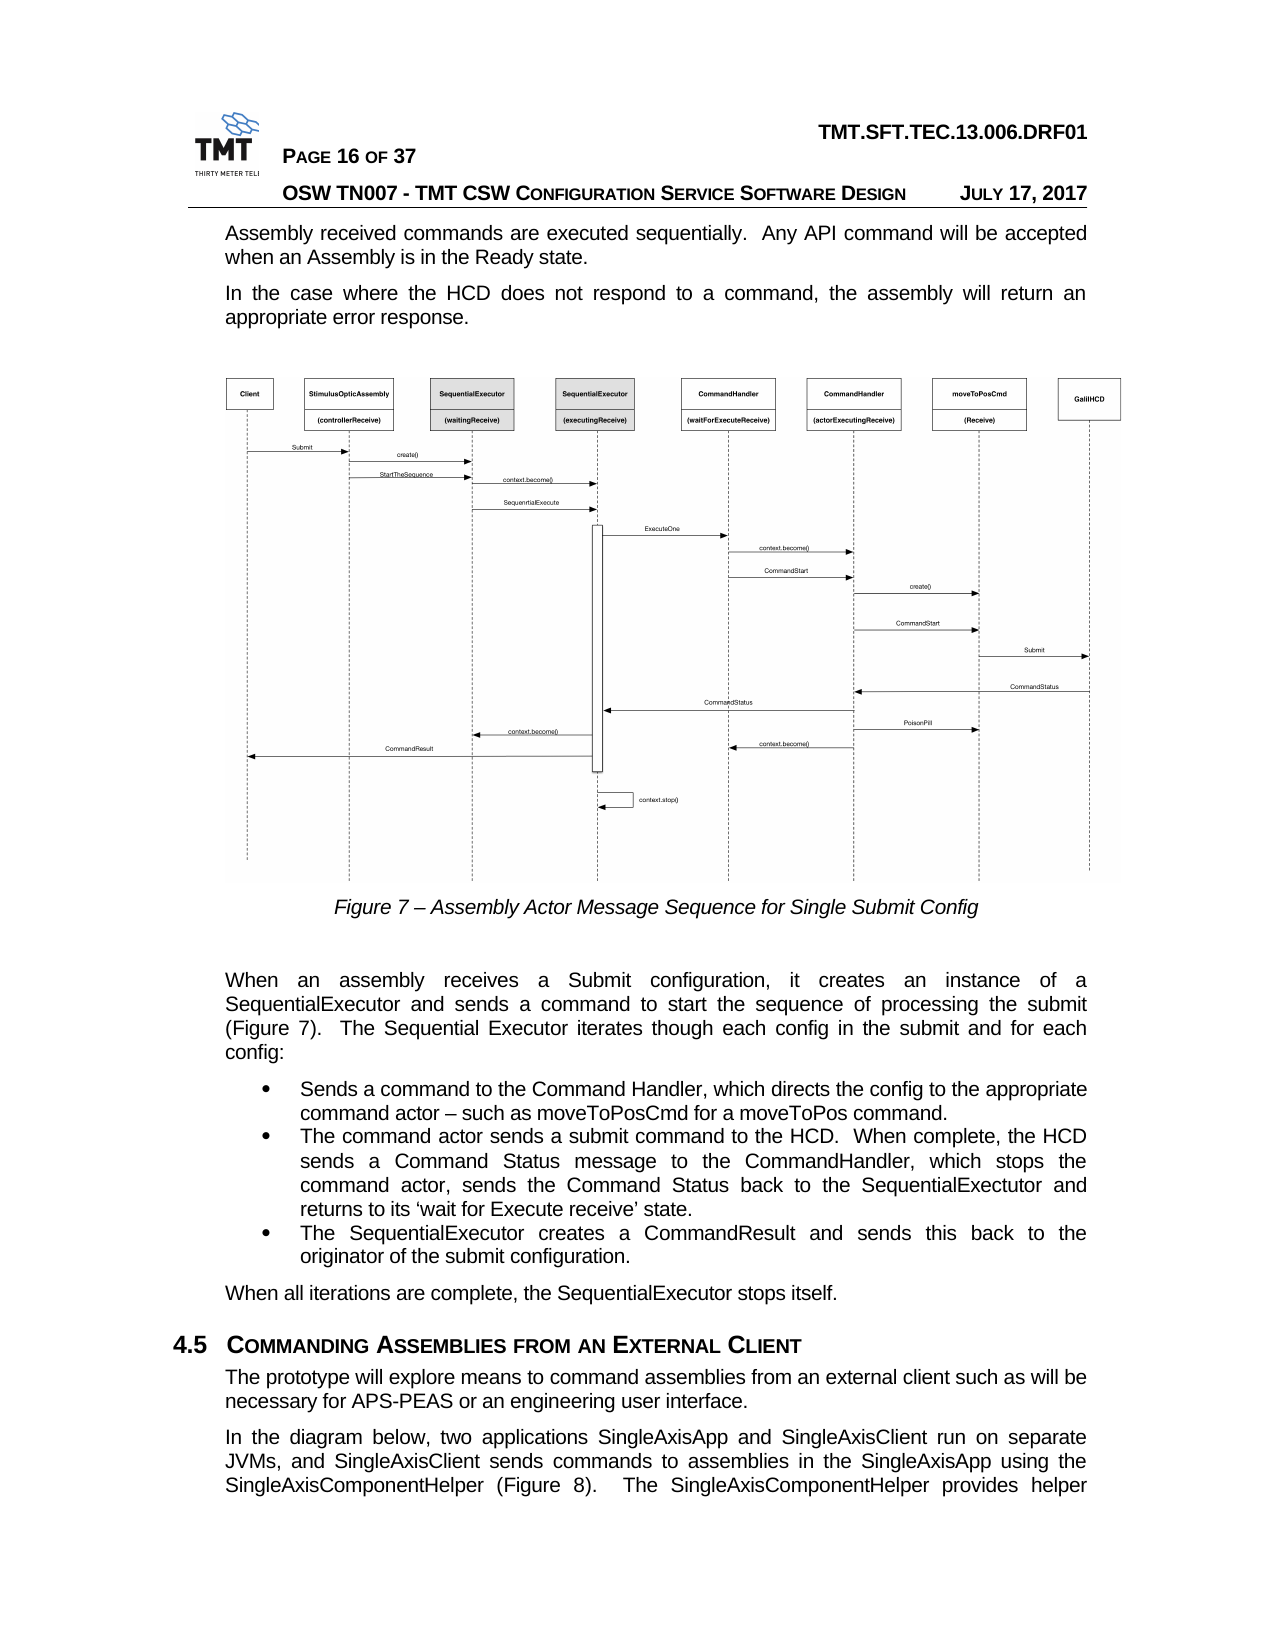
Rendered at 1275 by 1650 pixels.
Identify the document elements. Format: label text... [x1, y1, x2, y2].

list The SequentialExecutor creates a CommandResult and sends this back to the originator of the submit configuration. [262, 1220, 1087, 1268]
picture [195, 112, 259, 176]
text In the case where the HCD does not respond to a command, the assembly will return an appropriate error response. [225, 281, 1087, 329]
text When an assembly receives a Submit configuration, it creates an instance of a SequentialExecutor and sends a command to start the sequence of processing the submit (Figure 5). The Sequential Executor iterates though each config in the submit and for each config: [225, 968, 1087, 1064]
text The prototype will explore means to command assemblies from an external client such as will be necessary for APS-PEAS or an engineering user interface. [225, 1365, 1087, 1413]
text Assembly received commands are executed sequentially. Any API command will be accepted when an Assembly is in the Ready state. [225, 221, 1087, 268]
list The command actor sends a submit command to the HCD. When complete, the HCD sends a Command Status message to the CommandHandler, which stops the command actor, sends the Command Status back to the SequentialExectutor and returns to its ‘wait for Execute receive’ state. [262, 1124, 1087, 1220]
picture [225, 377, 1122, 883]
list Sends a command to the Command Handler, which directs the config to the appropriate command actor – such as moveToPosCmd for a moveToPos command. [262, 1076, 1087, 1124]
subtitle Commanding Assemblies from an External Client [207, 1330, 1087, 1358]
text When all iterations are complete, the SequentialExecutor stops itself. [225, 1281, 1087, 1305]
